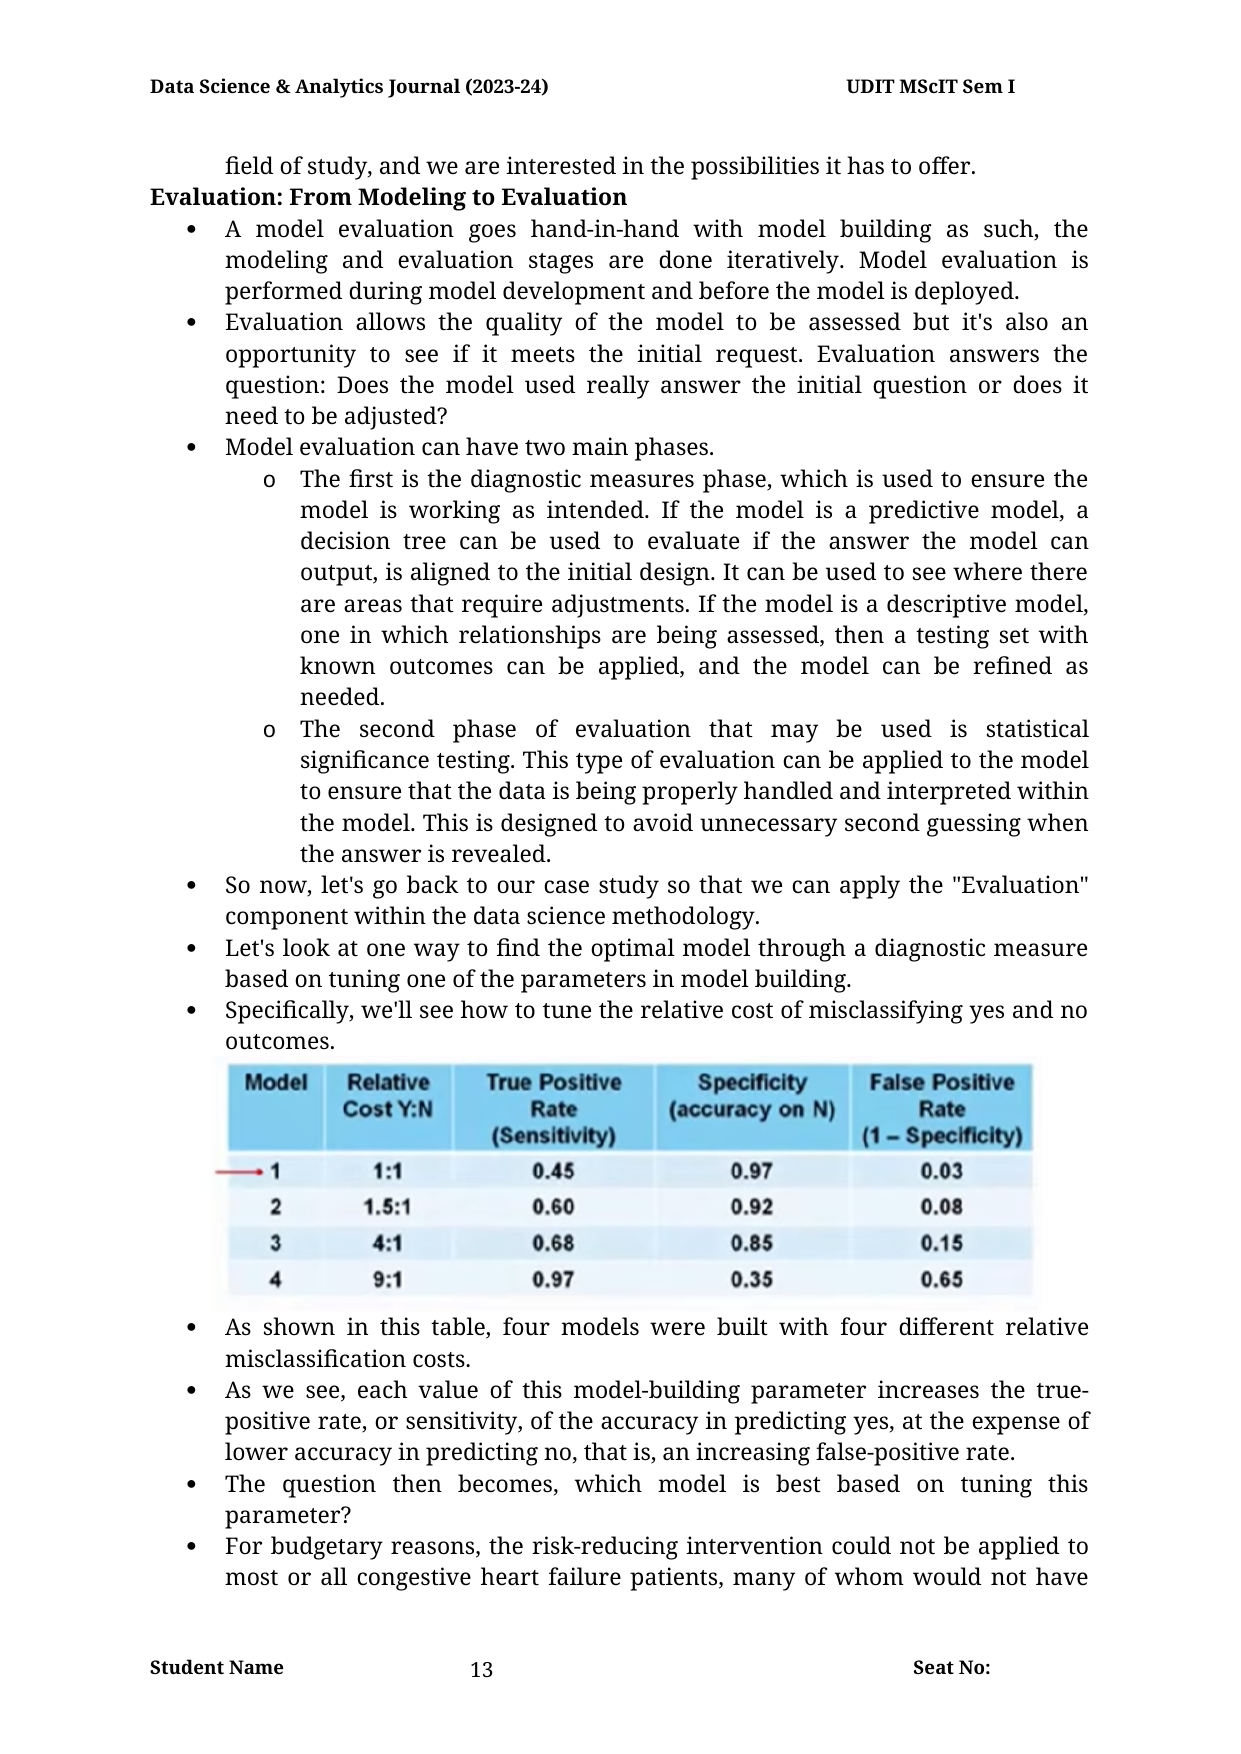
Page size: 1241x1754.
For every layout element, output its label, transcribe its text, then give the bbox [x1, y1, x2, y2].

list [187, 1530, 1090, 1592]
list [187, 150, 1090, 181]
list Model evaluation can have two main phases. [187, 431, 1090, 462]
list Evaluation allows the quality of the model to be assessed but it's also an opportunity to see if it meets the initial request. Evaluation answers the question: Does the model used really answer the initial question or does it need to be adjusted? [187, 306, 1090, 431]
list So now, let's go back to our case study so that we can apply the "Evaluation" component within the data science methodology. [187, 869, 1090, 931]
list The second phase of evaluation that may be used is statistical significance testing. This type of evaluation can be applied to the model to ensure that the data is being properly handled and interpreted within the model. This is designed to avoid unnecessary second guessing when the answer is revealed. [262, 713, 1090, 869]
list As we see, each value of this model-building parameter increases the true-positive rate, or sensitivity, of the accuracy in predicting yes, at the expense of lower accuracy in predicting no, that is, an increasing false-positive rate. [187, 1374, 1090, 1467]
list Let's look at one way to find the optimal model through a diagnostic measure based on tuning one of the parameters in model building. [187, 931, 1090, 994]
list The first is the diagnostic measures phase, which is used to ensure the model is working as intended. If the model is a predictive model, a decision tree can be used to evaluate if the answer the model can output, is aligned to the initial design. It can be used to see where there are areas that require adjustments. If the model is a descriptive model, one in which relationships are being assessed, then a testing set with known outcomes can be applied, and the model can be refined as needed. [262, 462, 1090, 713]
list The question then becomes, which model is best based on tuning this parameter? [187, 1467, 1090, 1530]
list A model evaluation goes hand-in-hand with model building as such, the modeling and evaluation stages are done iteratively. Model evaluation is performed during model development and before the model is deployed. [187, 212, 1090, 306]
list Specifically, we'll see how to tune the relative cost of misclassifying yes and no outcomes. [187, 994, 1090, 1056]
picture [197, 1056, 1043, 1312]
text Evaluation: From Modeling to Evaluation [150, 181, 1090, 212]
list As shown in this table, four models were built with four different relative misclassification costs. [187, 1311, 1090, 1374]
